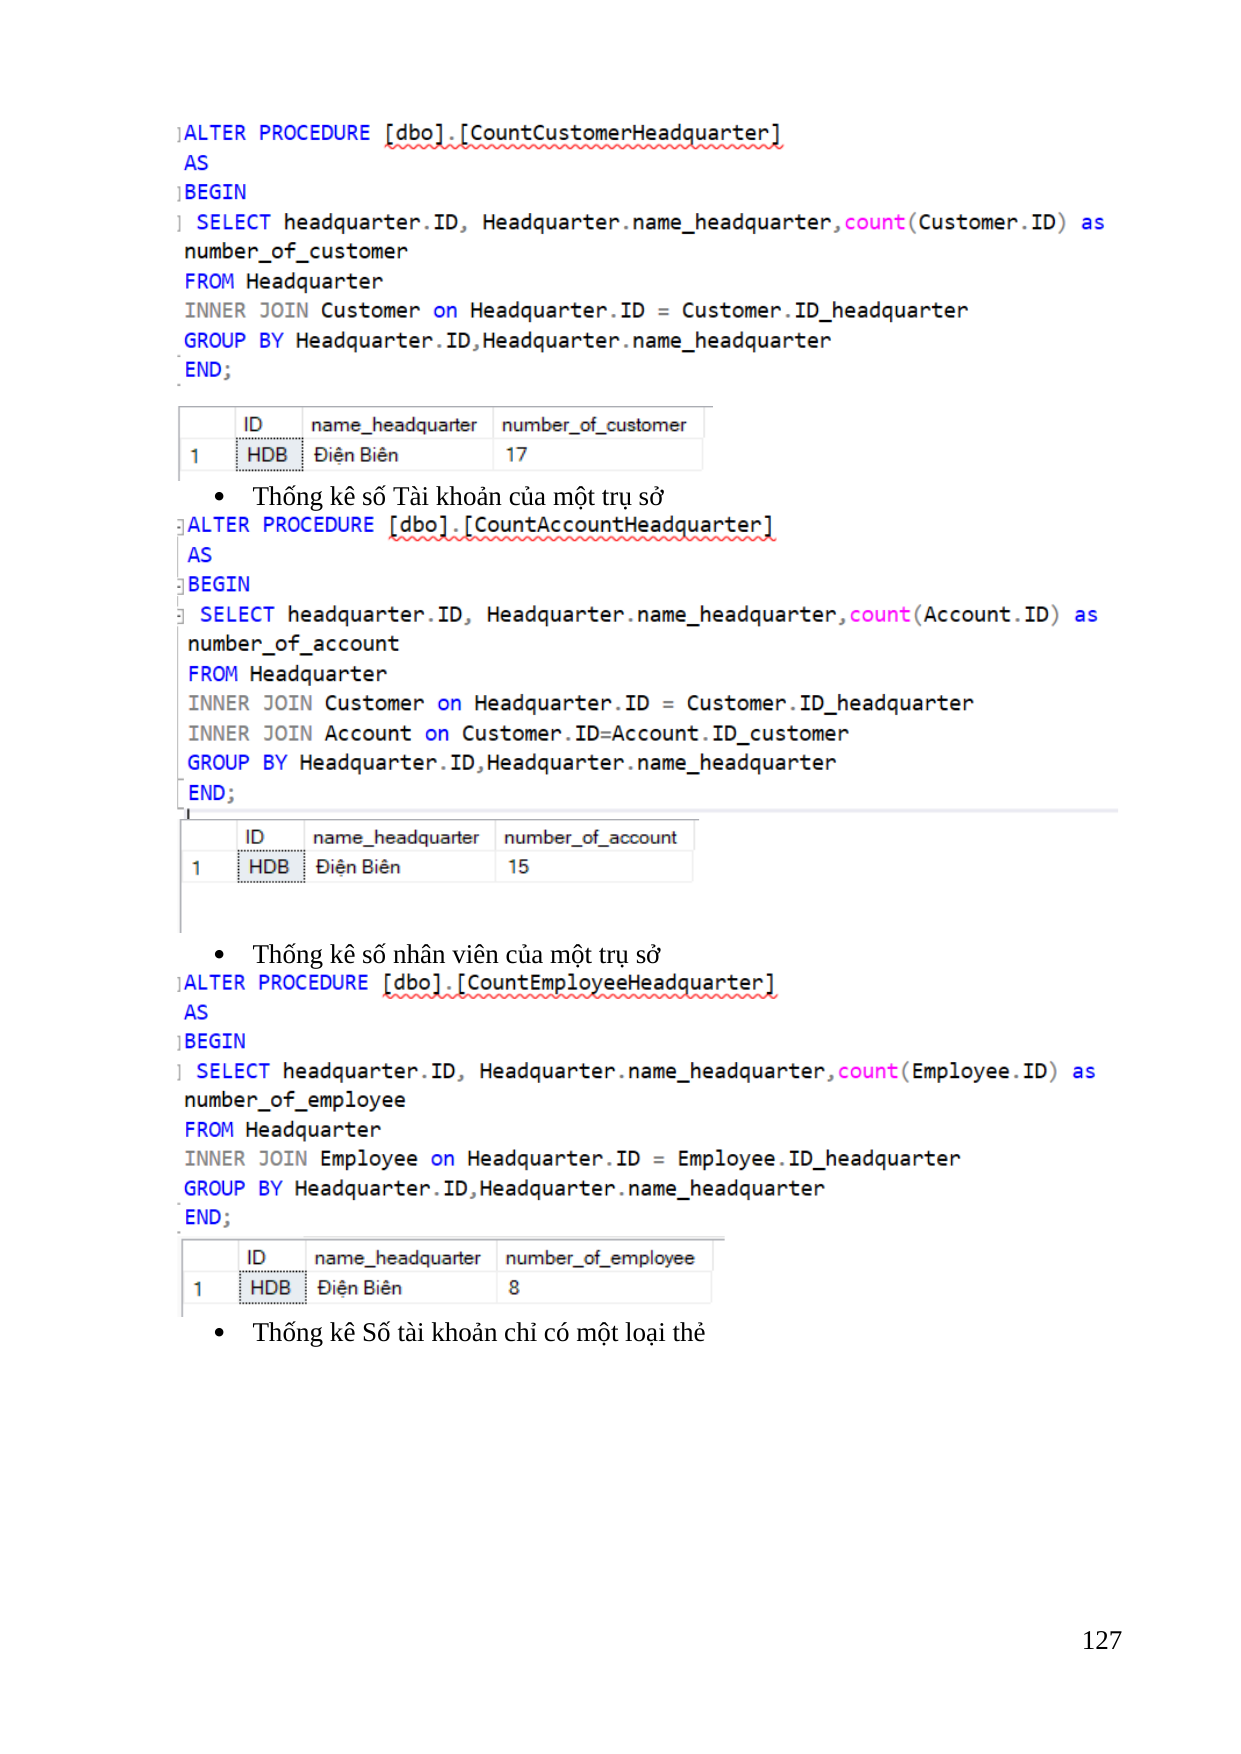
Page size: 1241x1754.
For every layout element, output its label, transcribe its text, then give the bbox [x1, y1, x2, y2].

picture [177, 118, 1119, 481]
list Thống kê Số tài khoản chỉ có một loại thẻ [215, 1316, 1122, 1347]
list Thống kê số nhân viên của một trụ sở [215, 938, 1122, 969]
picture [177, 511, 1119, 933]
list Thống kê số Tài khoản của một trụ sở [215, 481, 1122, 512]
picture [177, 969, 1119, 1317]
